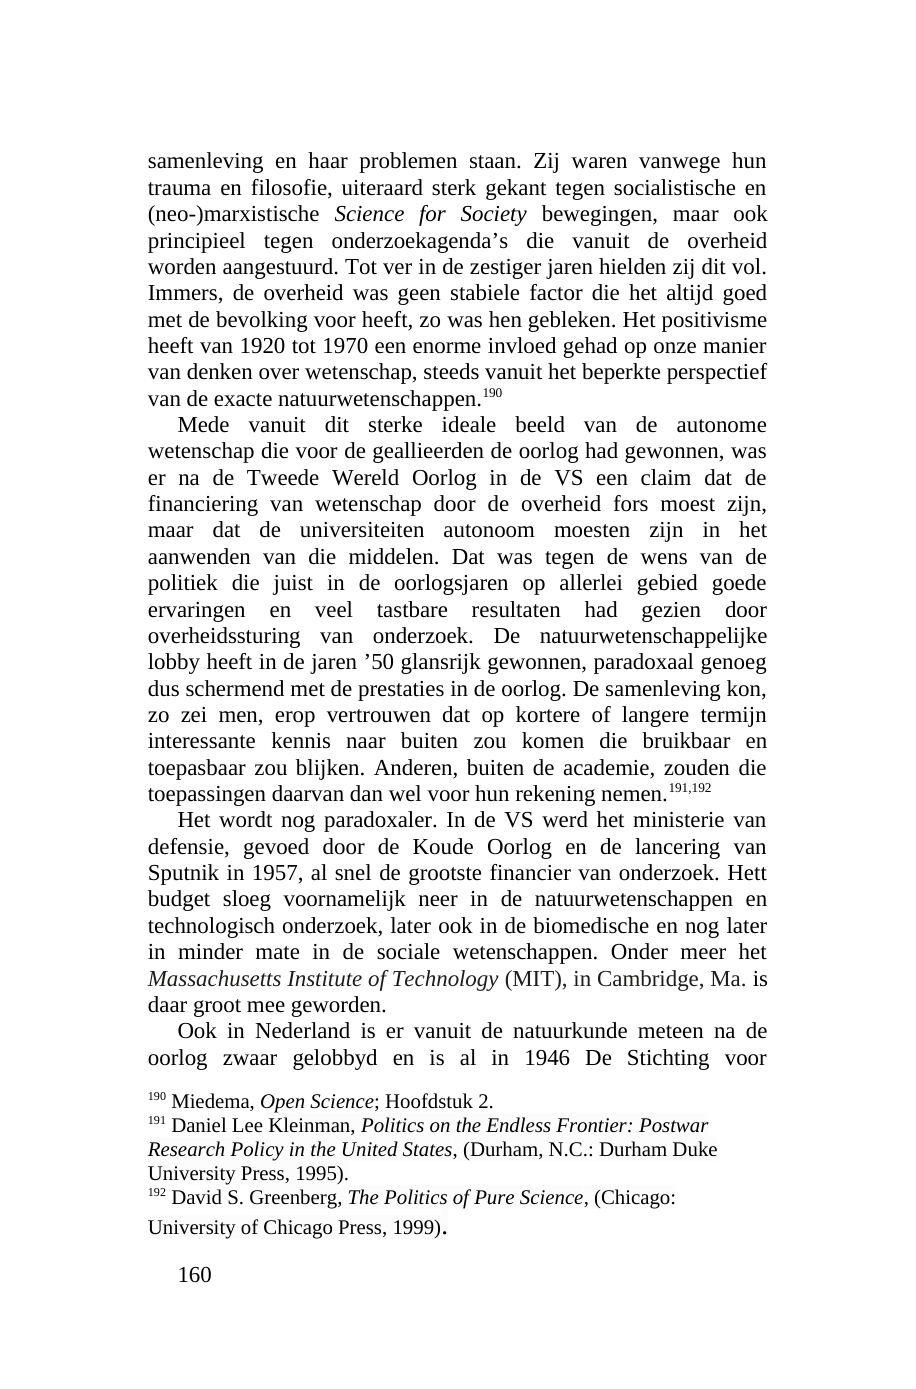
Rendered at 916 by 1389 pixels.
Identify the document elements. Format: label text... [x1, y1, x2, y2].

text Het wordt nog paradoxaler. In de VS werd het ministerie van defensie, gevoed door de Koude Oorlog en de lancering van Sputnik in 1957, al snel de grootste financier van onderzoek. Hett budget sloeg voornamelijk neer in de natuurwetenschappen en technologisch onderzoek, later ook in de biomedische en nog later in minder mate in de sociale wetenschappen. Onder meer het Massachusetts Institute of Technology (MIT), in Cambridge, Ma. is daar groot mee geworden. [148, 806, 768, 1017]
text Mede vanuit dit sterke ideale beeld van de autonome wetenschap die voor de geallieerden de oorlog had gewonnen, was er na de Tweede Wereld Oorlog in de VS een claim dat de financiering van wetenschap door de overheid fors moest zijn, maar dat de universiteiten autonoom moesten zijn in het aanwenden van die middelen. Dat was tegen de wens van de politiek die juist in de oorlogsjaren op allerlei gebied goede ervaringen en veel tastbare resultaten had gezien door overheidssturing van onderzoek. De natuurwetenschappelijke lobby heeft in de jaren ’50 glansrijk gewonnen, paradoxaal genoeg dus schermend met de prestaties in de oorlog. De samenleving kon, zo zei men, erop vertrouwen dat op kortere of langere termijn interessante kennis naar buiten zou komen die bruikbaar en toepasbaar zou blijken. Anderen, buiten de academie, zouden die toepassingen daarvan dan wel voor hun rekening nemen., [148, 411, 768, 806]
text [148, 148, 768, 411]
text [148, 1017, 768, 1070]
